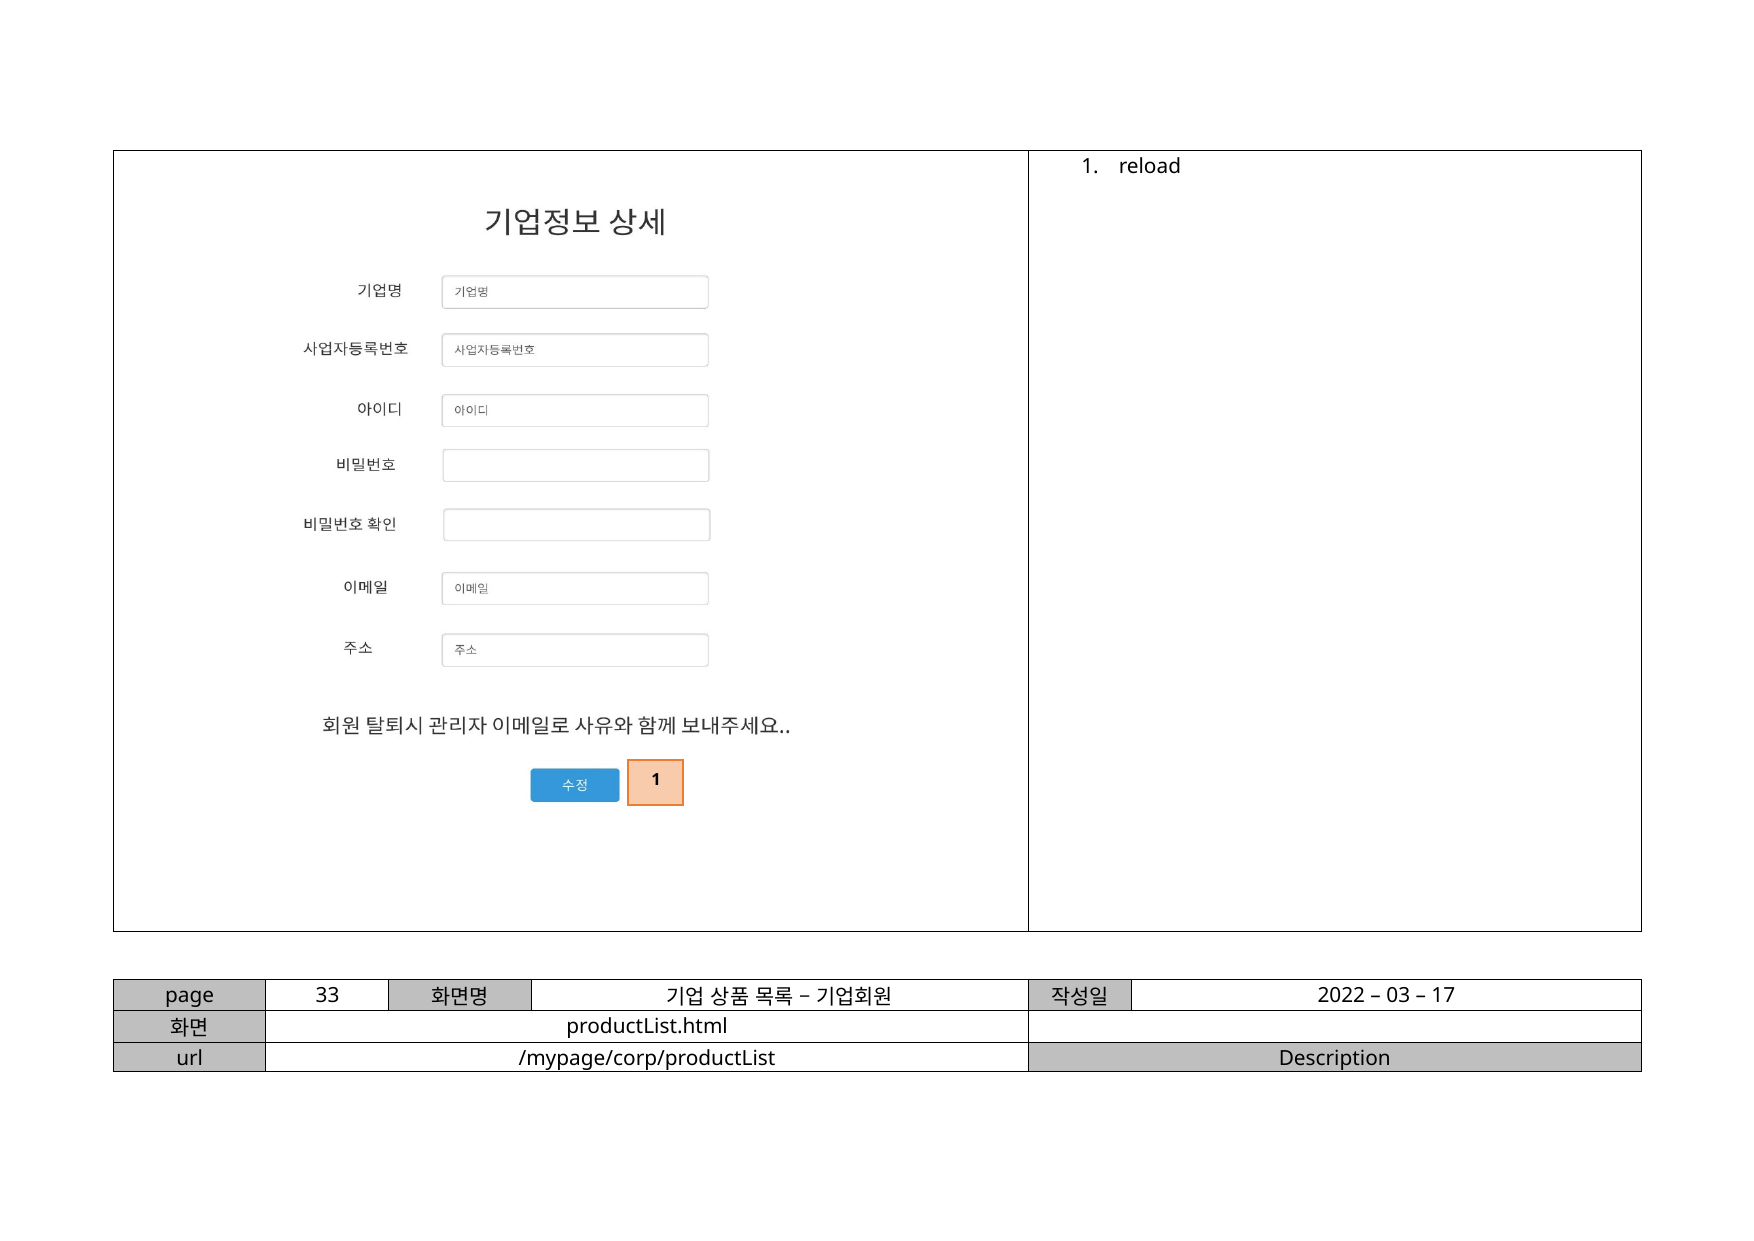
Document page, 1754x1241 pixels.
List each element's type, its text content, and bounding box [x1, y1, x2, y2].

table_cell [114, 151, 1028, 931]
table_cell [1029, 1011, 1641, 1042]
table_header 작성일 [1029, 980, 1131, 1010]
table_header 33 [266, 980, 388, 1010]
table_header 화면명 [389, 980, 531, 1010]
table_cell productList.html [266, 1011, 1028, 1042]
picture [124, 151, 1010, 919]
table_cell Description [1029, 1043, 1641, 1071]
table_header 2022 – 03 – 17 [1132, 980, 1641, 1010]
table_cell url [114, 1043, 265, 1071]
table_cell 화면 [114, 1011, 265, 1042]
table_header page [114, 980, 265, 1010]
table_cell reload [1029, 151, 1641, 931]
table_header 기업 상품 목록 – 기업회원 [532, 980, 1028, 1010]
table_cell /mypage/corp/productList [266, 1043, 1028, 1071]
